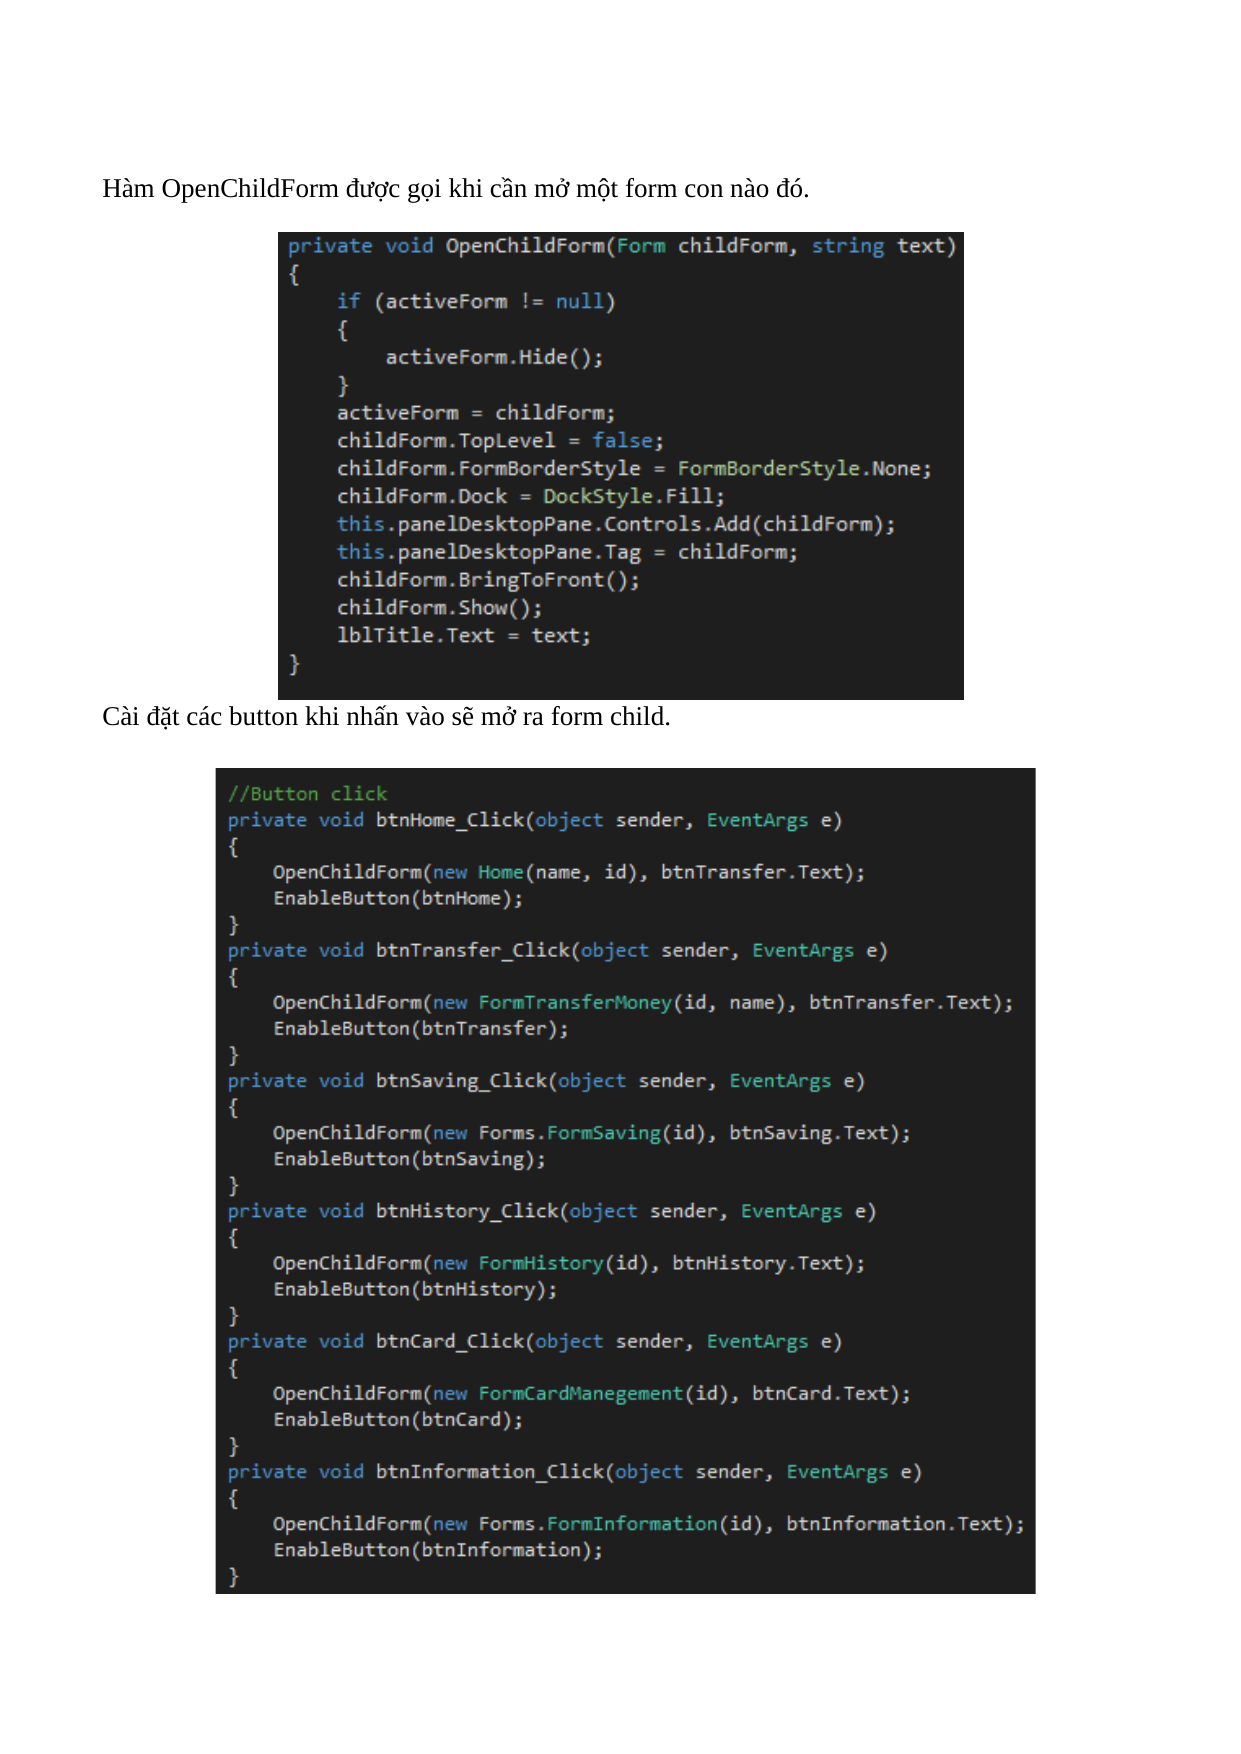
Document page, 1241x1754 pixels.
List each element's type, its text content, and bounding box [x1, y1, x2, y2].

picture [215, 768, 1036, 1594]
text Hàm OpenChildForm được gọi khi cần mở một form con nào đó. [102, 172, 1123, 203]
picture [278, 232, 964, 700]
